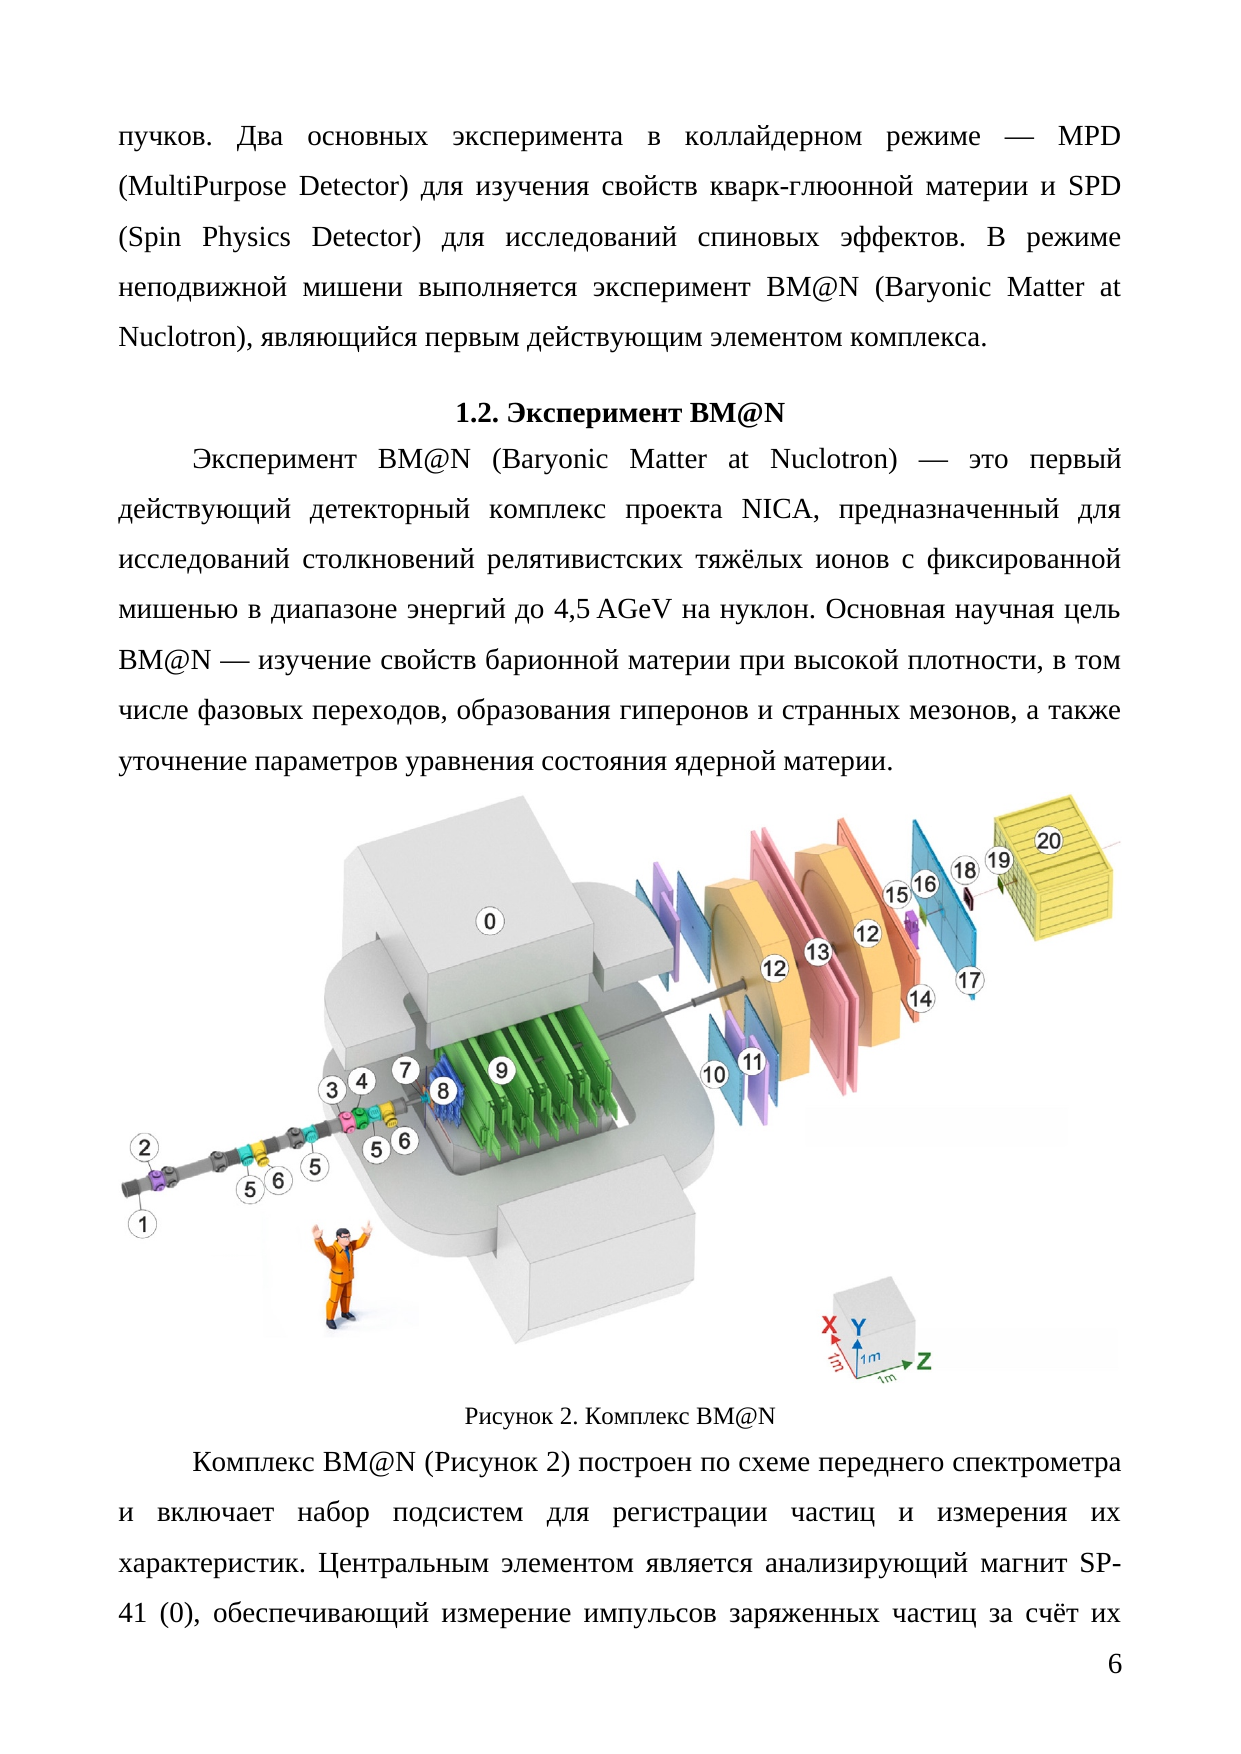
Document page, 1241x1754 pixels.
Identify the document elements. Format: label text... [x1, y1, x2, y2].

text Эксперимент BM@N (Baryonic Matter at Nuclotron) — это первый действующий детекторный комплекс проекта NICA, предназначенный для исследований столкновений релятивистских тяжёлых ионов с фиксированной мишенью в диапазоне энергий до 4,5 AGeV на нуклон. Основная научная цель BM@N — изучение свойств барионной материи при высокой плотности, в том числе фазовых переходов, образования гиперонов и странных мезонов, а также уточнение параметров уравнения состояния ядерной материи. [118, 441, 1122, 776]
text Рисунок 2. Комплекс BM@N [118, 1401, 1122, 1430]
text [118, 1444, 1122, 1629]
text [118, 118, 1122, 353]
subtitle Эксперимент BM@N [118, 395, 1122, 428]
picture [118, 792, 1123, 1385]
